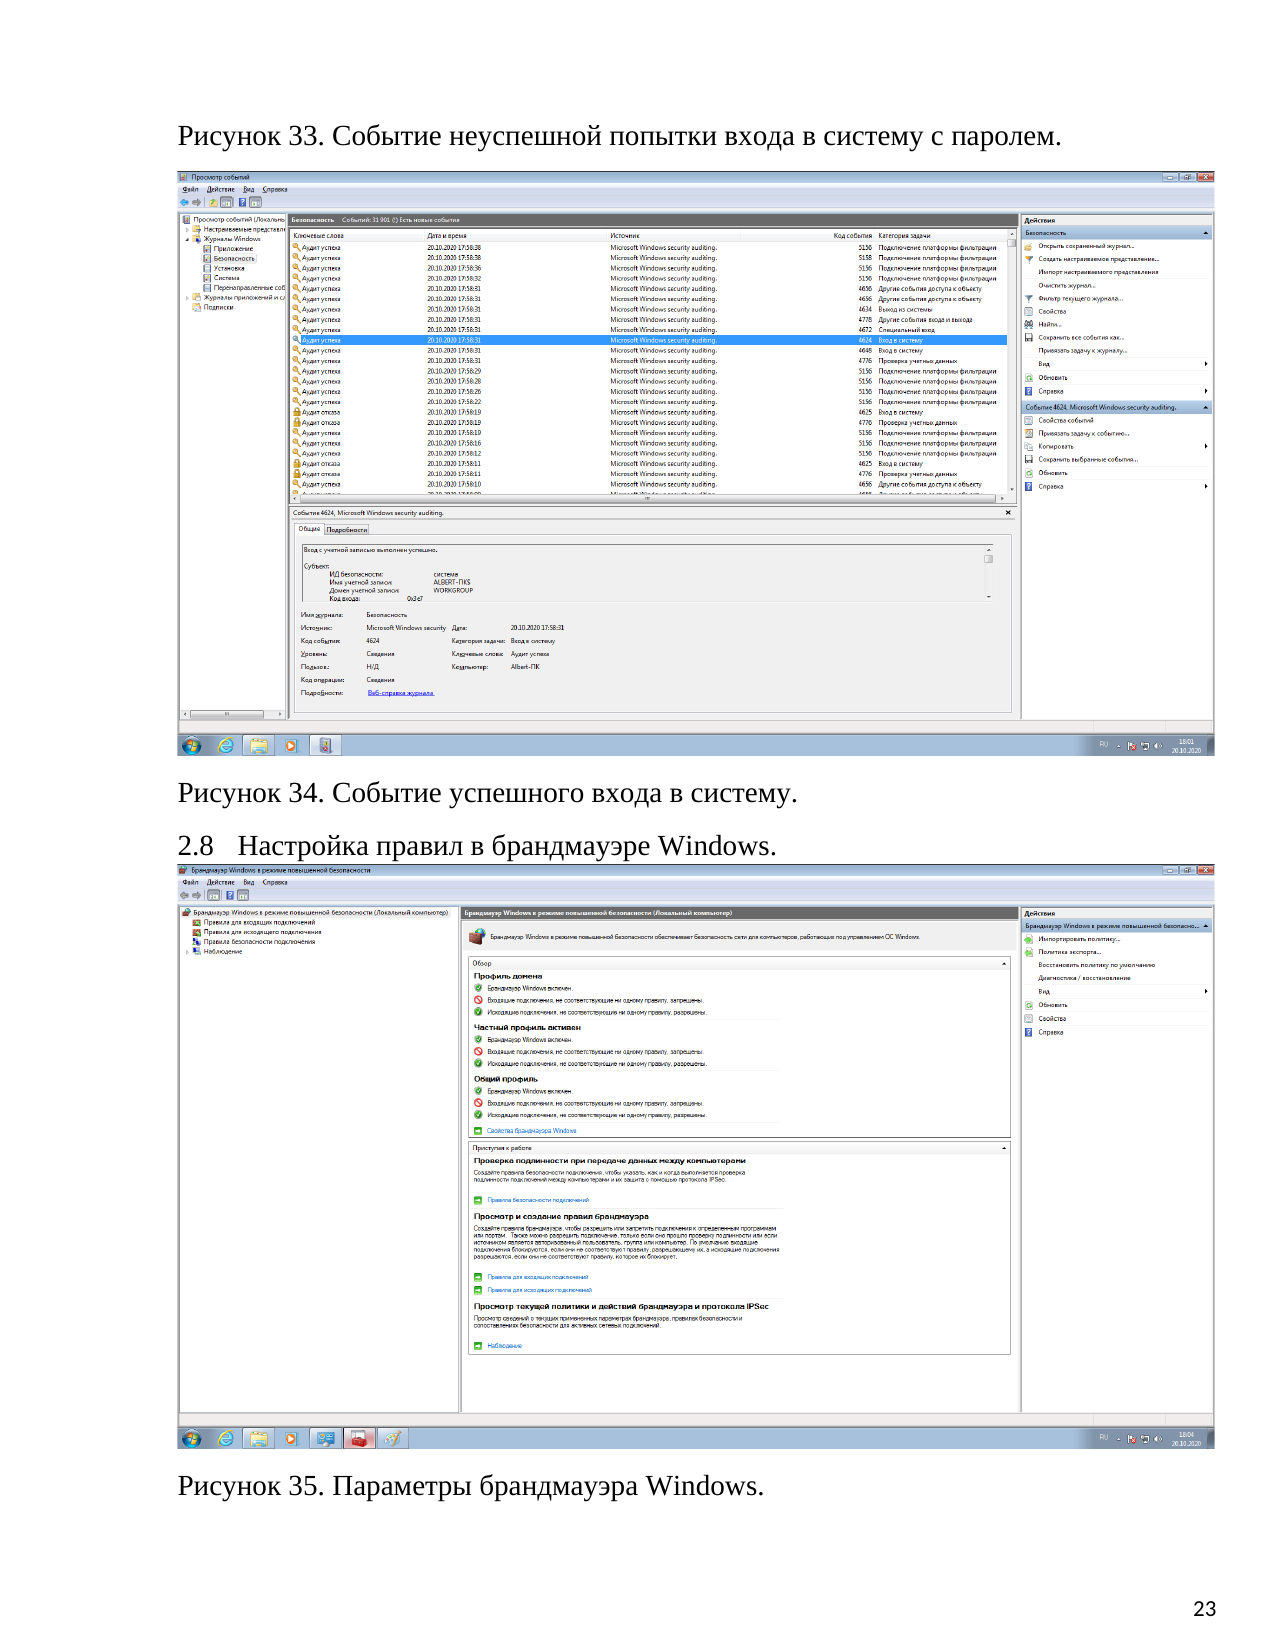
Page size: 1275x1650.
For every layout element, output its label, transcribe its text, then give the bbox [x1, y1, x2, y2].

text Рисунок 34. Событие успешного входа в систему. [177, 775, 1216, 809]
subtitle Настройка правил в брандмауэре Windows. [177, 828, 1216, 862]
picture [177, 171, 1215, 756]
text Рисунок 33. Событие неуспешной попытки входа в систему с паролем. [177, 118, 1216, 152]
picture [177, 864, 1215, 1449]
text Рисунок 35. Параметры брандмауэра Windows. [177, 1468, 1216, 1502]
